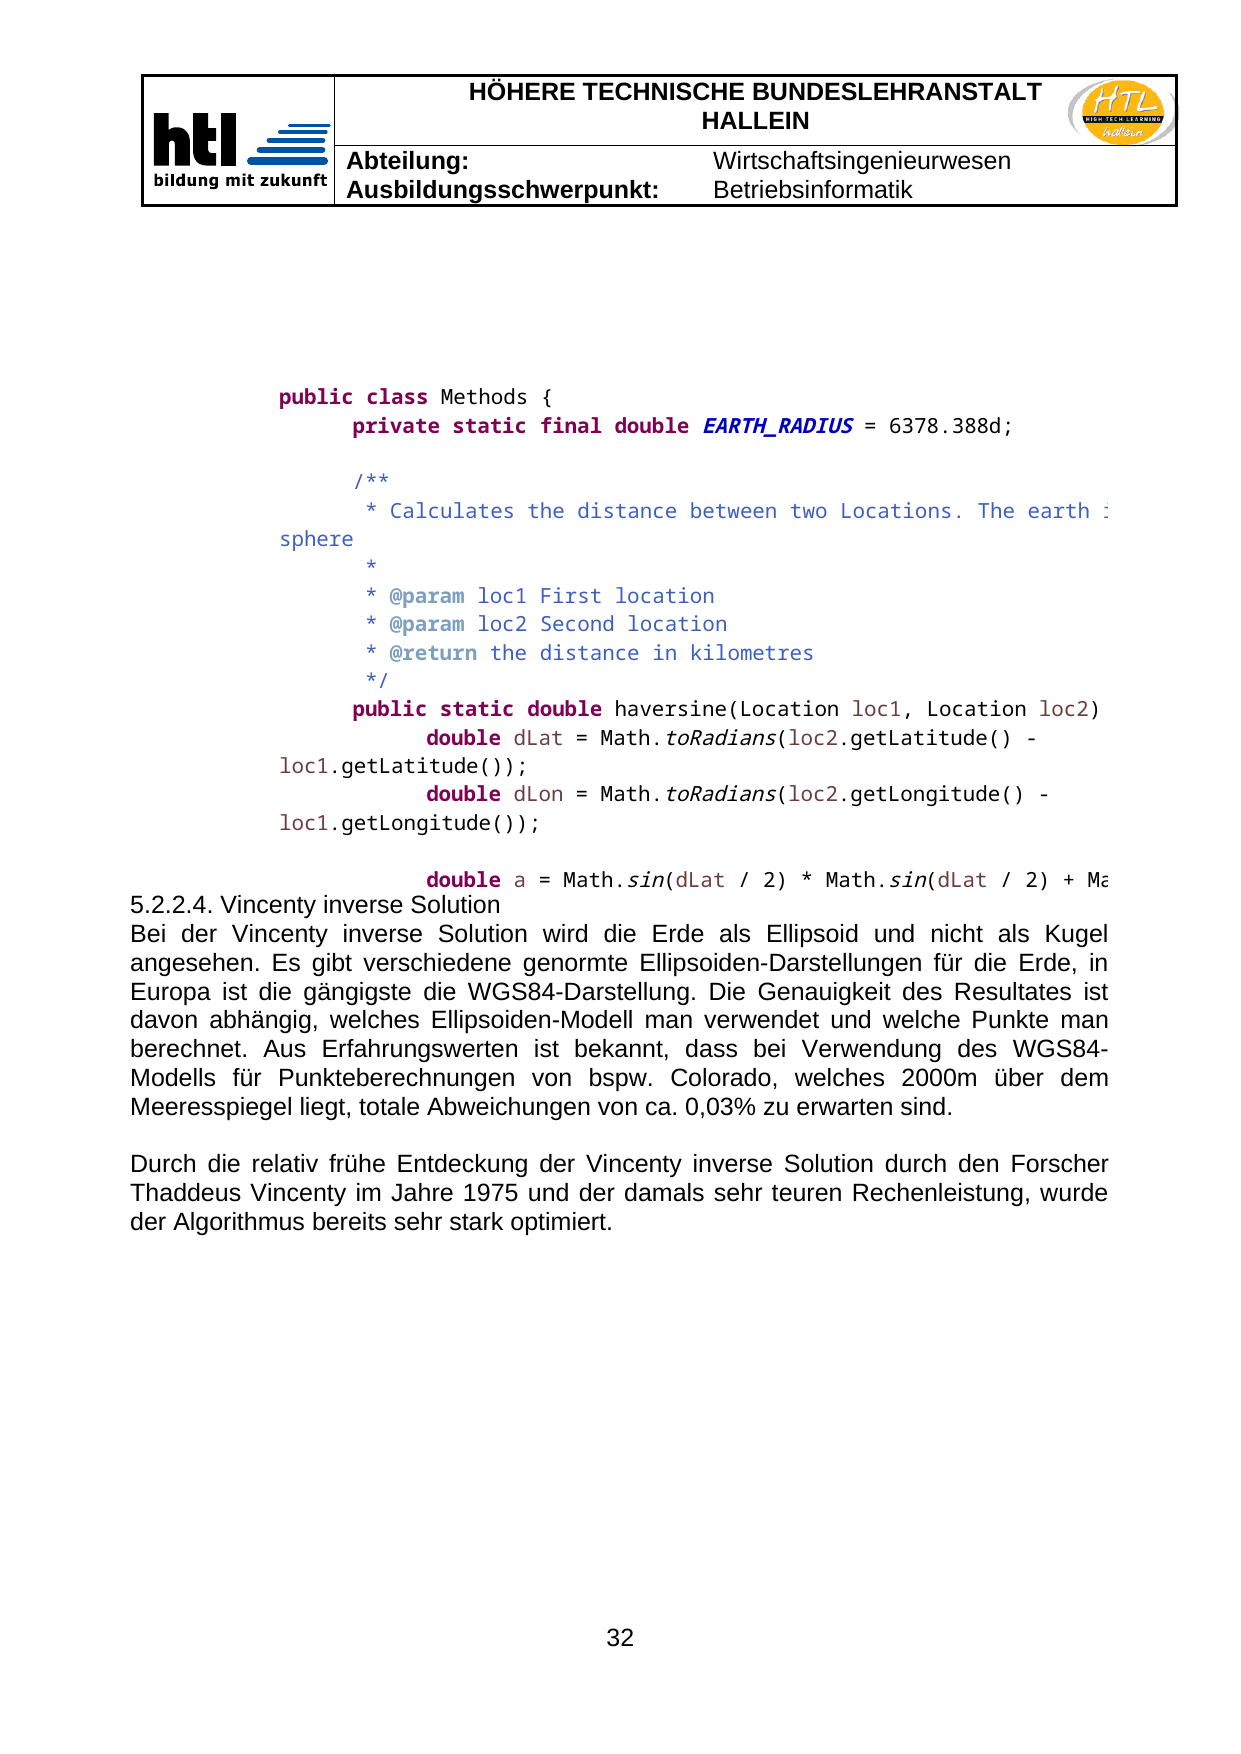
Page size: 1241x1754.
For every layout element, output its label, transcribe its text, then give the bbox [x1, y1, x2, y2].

text Durch die relativ frühe Entdeckung der Vincenty inverse Solution durch den Forscher Thaddeus Vincenty im Jahre 1975 und der damals sehr teuren Rechenleistung, wurde der Algorithmus bereits sehr stark optimiert. [130, 1149, 1110, 1235]
text 5.2.2.4. Vincenty inverse Solution [130, 236, 1110, 919]
picture [1067, 78, 1175, 145]
text Bei der Vincenty inverse Solution wird die Erde als Ellipsoid und nicht als Kugel angesehen. Es gibt verschiedene genormte Ellipsoiden-Darstellungen für die Erde, in Europa ist die gängigste die WGS84-Darstellung. Die Genauigkeit des Resultates ist davon abhängig, welches Ellipsoiden-Modell man verwendet und welche Punkte man berechnet. Aus Erfahrungswerten ist bekannt, dass bei Verwendung des WGS84-Modells für Punkteberechnungen von bspw. Colorado, welches 2000m über dem Meeresspiegel liegt, totale Abweichungen von ca. 0,03% zu erwarten sind. [130, 919, 1110, 1120]
